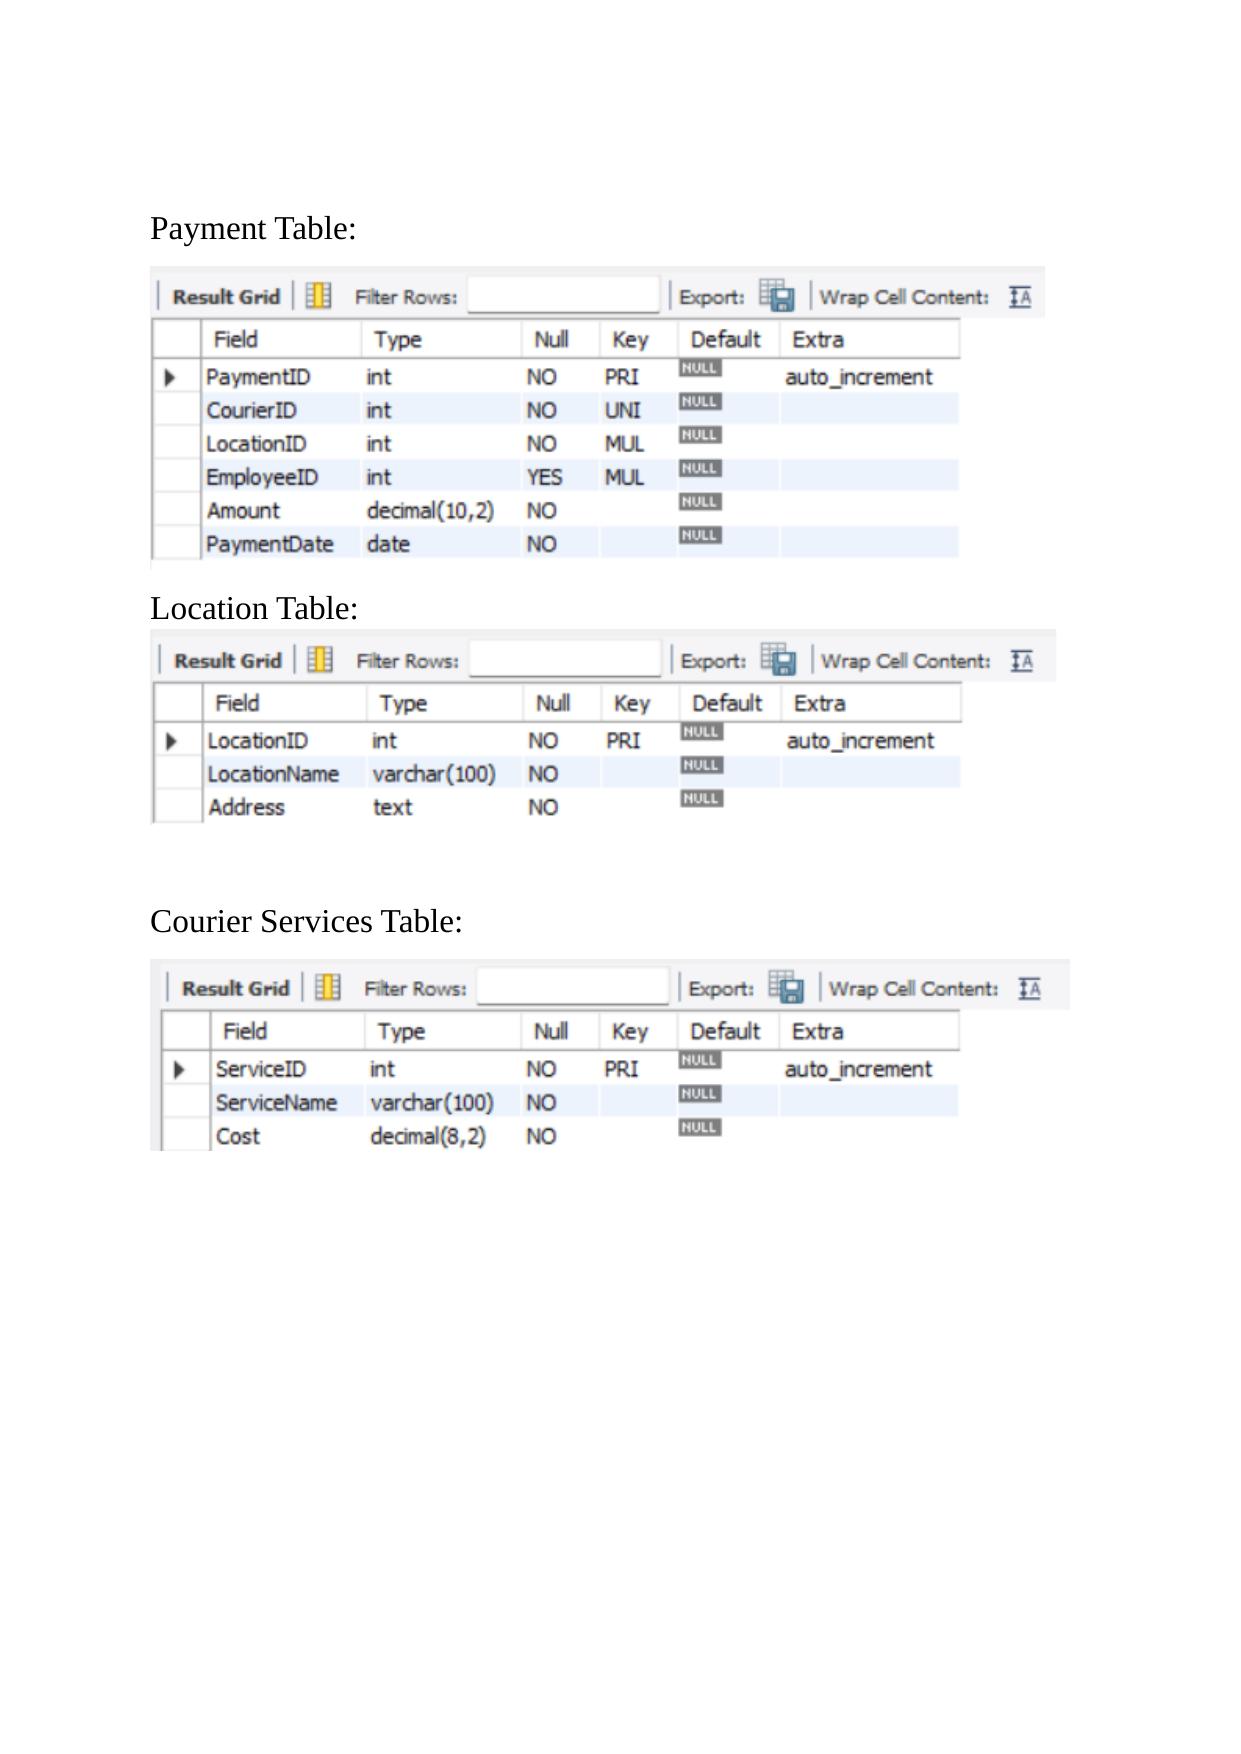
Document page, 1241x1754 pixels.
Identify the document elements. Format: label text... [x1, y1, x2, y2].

picture [150, 266, 1046, 570]
text Courier Services Table: [150, 901, 1090, 939]
picture [150, 959, 1071, 1151]
text Payment Table: [150, 208, 1090, 246]
picture [150, 629, 1057, 825]
